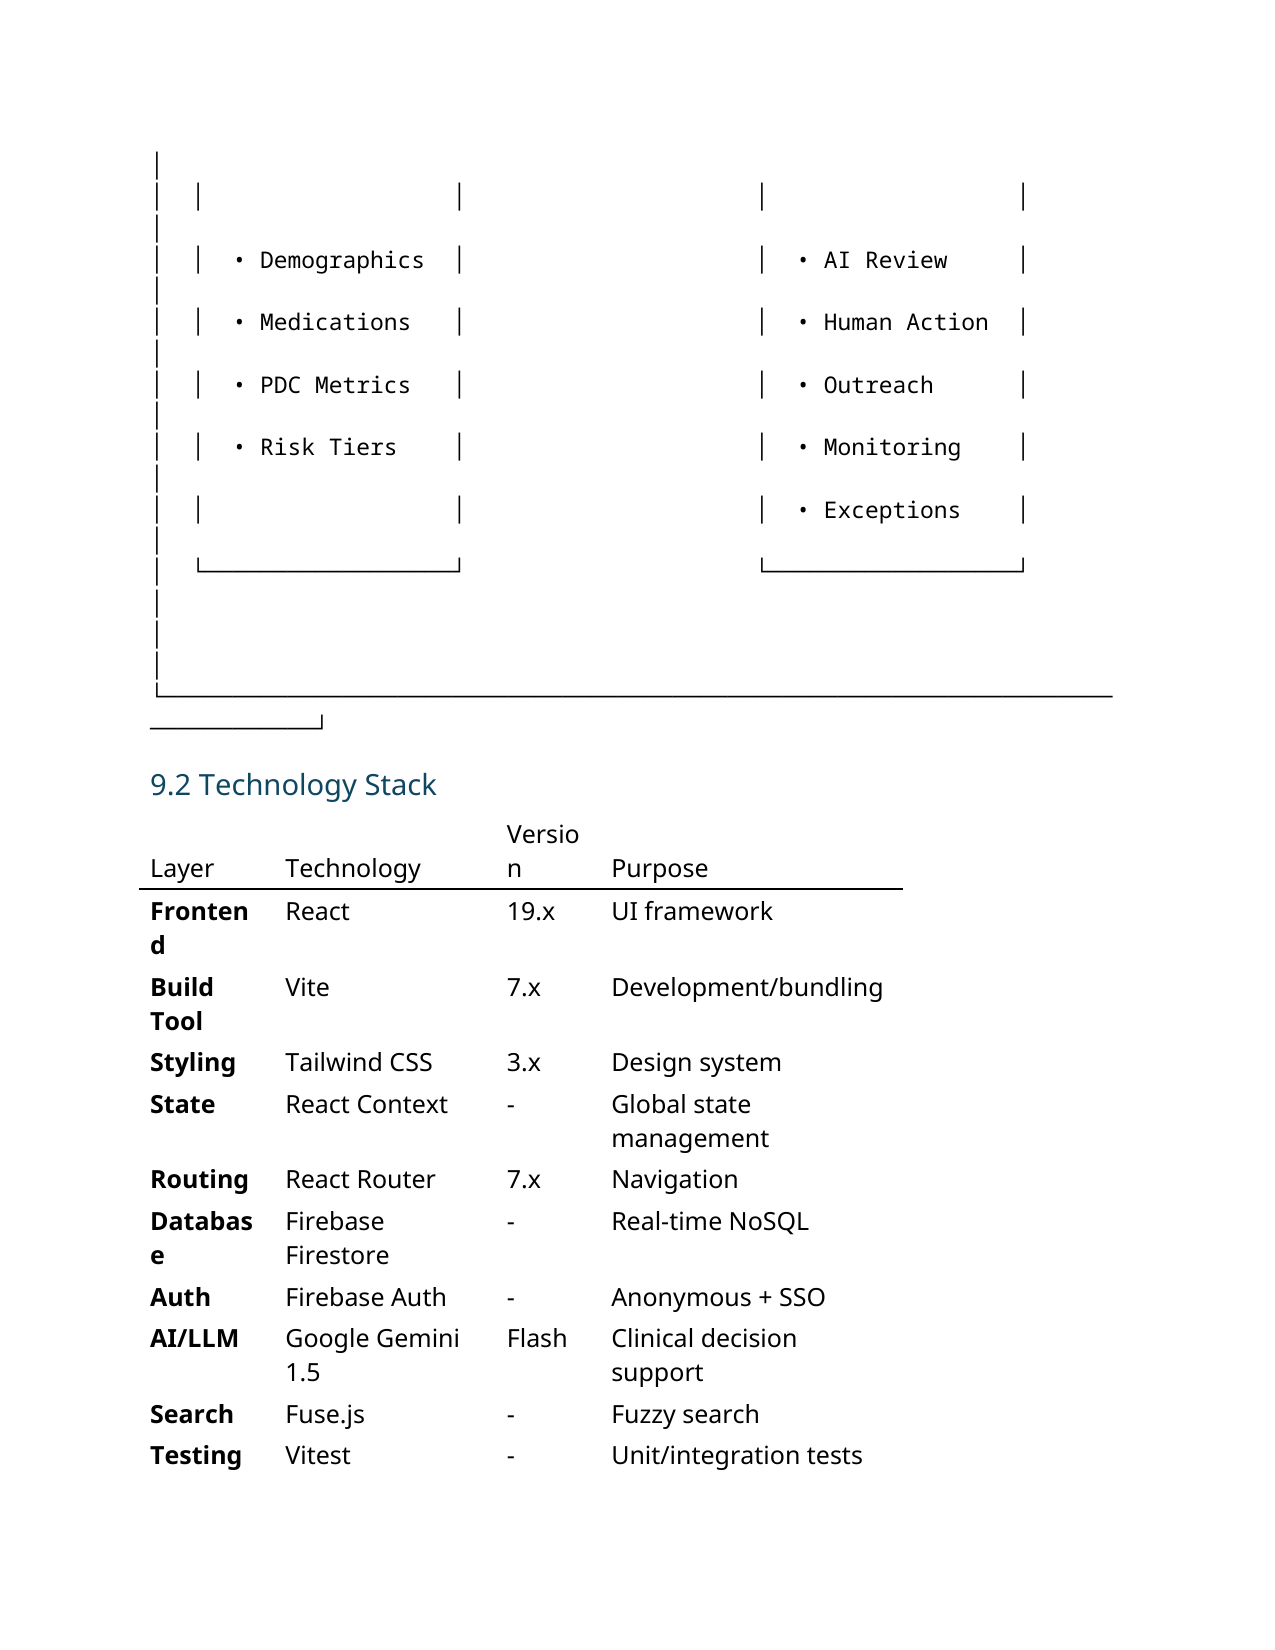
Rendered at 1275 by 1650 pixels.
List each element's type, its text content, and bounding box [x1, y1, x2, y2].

table_header Version [495, 813, 600, 888]
table_cell State [139, 1083, 274, 1158]
table_cell Anonymous + SSO [600, 1275, 902, 1317]
table_cell - [495, 1434, 600, 1476]
table_cell AI/LLM [139, 1317, 274, 1393]
table_cell Vitest [274, 1434, 495, 1476]
table_cell Development/bundling [600, 965, 902, 1041]
table_cell - [495, 1393, 600, 1434]
table_cell 7.x [495, 1158, 600, 1200]
table_cell React [274, 890, 495, 965]
table_cell Flash [495, 1317, 600, 1393]
table_cell React Context [274, 1083, 495, 1158]
table_header Technology [274, 813, 495, 888]
table_cell Clinical decision support [600, 1317, 902, 1393]
table_header Layer [139, 813, 274, 888]
table_cell Firebase Firestore [274, 1200, 495, 1275]
table_cell Unit/integration tests [600, 1434, 902, 1476]
table_cell Styling [139, 1041, 274, 1083]
subtitle 9.2 Technology Stack [150, 764, 1125, 804]
table_cell Navigation [600, 1158, 902, 1200]
table_cell Search [139, 1393, 274, 1434]
table_cell - [495, 1275, 600, 1317]
table_cell UI framework [600, 890, 902, 965]
table_cell Global state management [600, 1083, 902, 1158]
table_cell Auth [139, 1275, 274, 1317]
table_cell 3.x [495, 1041, 600, 1083]
table_cell Fuzzy search [600, 1393, 902, 1434]
table_cell Real-time NoSQL [600, 1200, 902, 1275]
table_cell Fuse.js [274, 1393, 495, 1434]
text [150, 150, 1125, 744]
table_cell Firebase Auth [274, 1275, 495, 1317]
table_cell Routing [139, 1158, 274, 1200]
table_cell - [495, 1200, 600, 1275]
table_header Purpose [600, 813, 902, 888]
table_cell Vite [274, 965, 495, 1041]
table_cell Testing [139, 1434, 274, 1476]
table_cell Build Tool [139, 965, 274, 1041]
table_cell Tailwind CSS [274, 1041, 495, 1083]
table_cell Google Gemini 1.5 [274, 1317, 495, 1393]
table_cell - [495, 1083, 600, 1158]
table_cell 7.x [495, 965, 600, 1041]
table_cell Design system [600, 1041, 902, 1083]
table_cell React Router [274, 1158, 495, 1200]
table_cell Frontend [139, 890, 274, 965]
table_cell Database [139, 1200, 274, 1275]
table_cell 19.x [495, 890, 600, 965]
